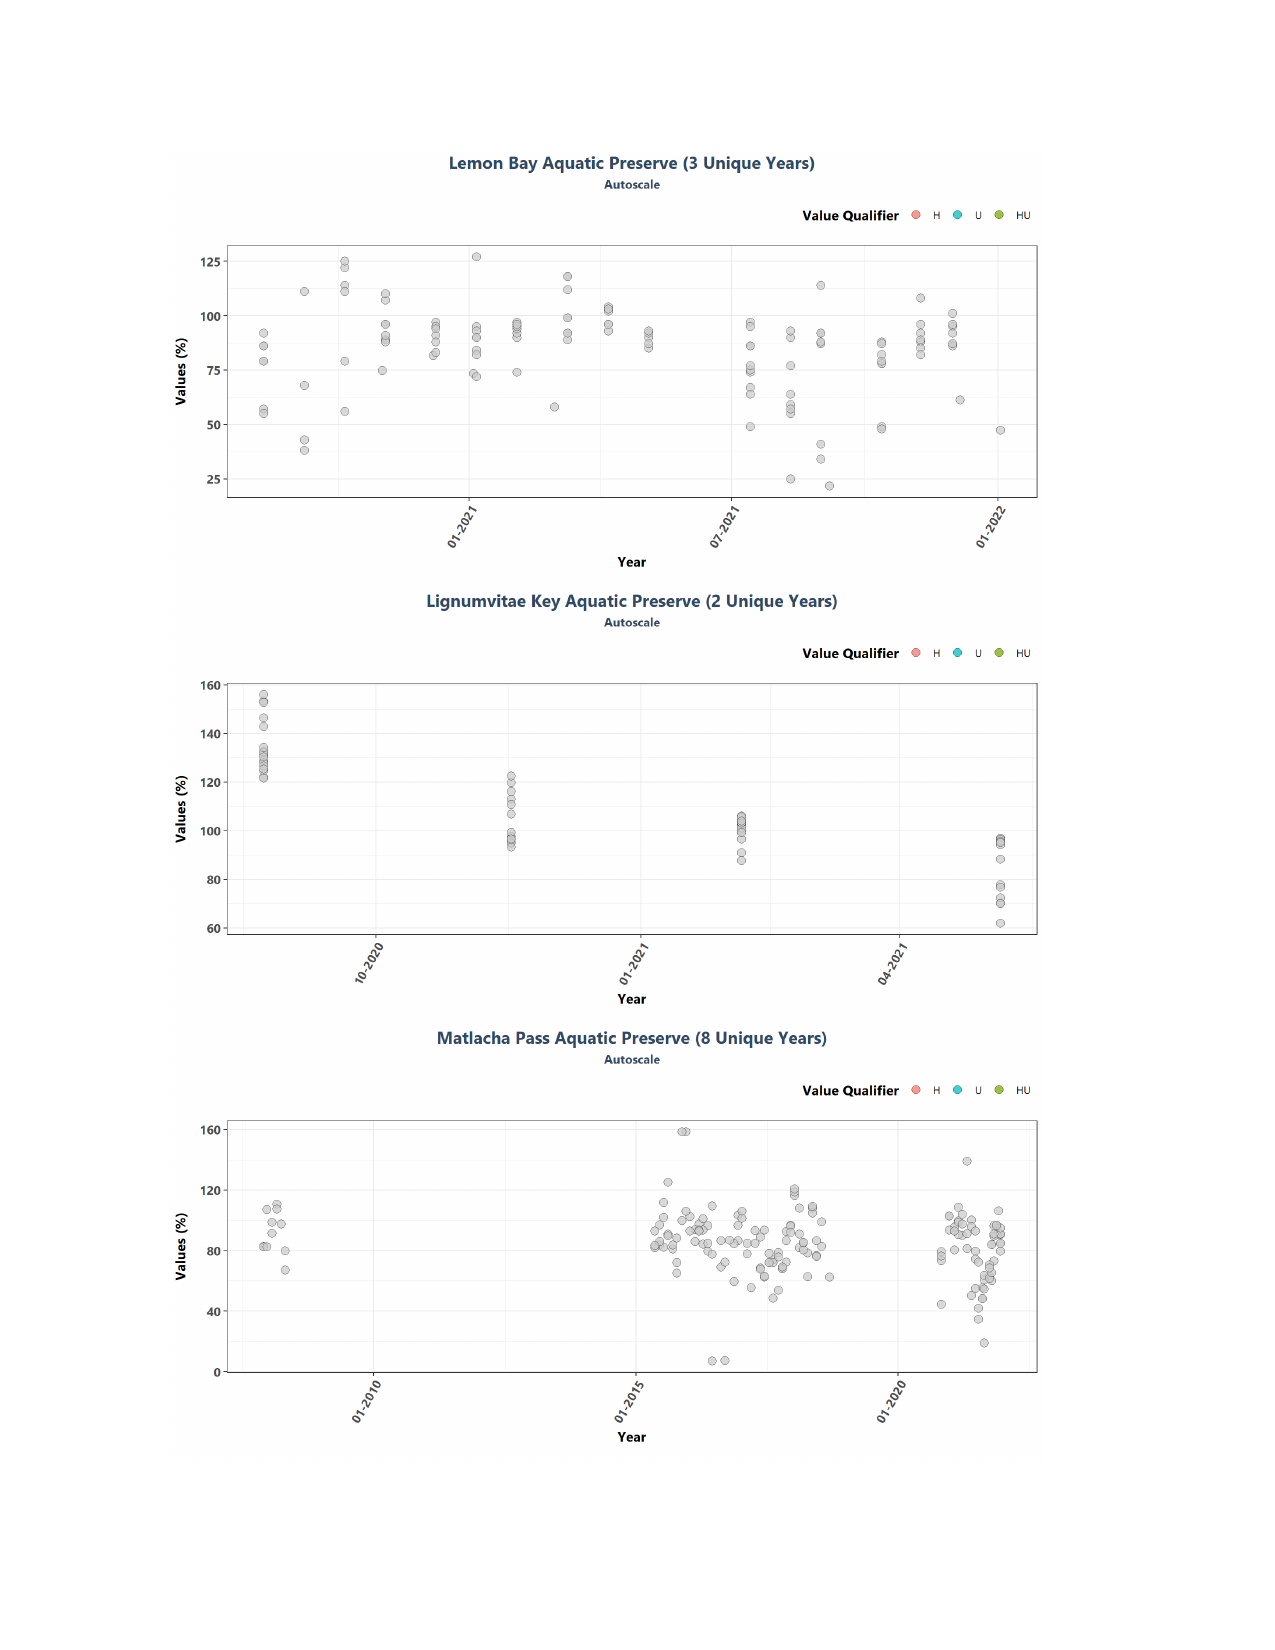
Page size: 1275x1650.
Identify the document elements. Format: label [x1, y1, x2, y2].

picture [168, 150, 1044, 1463]
